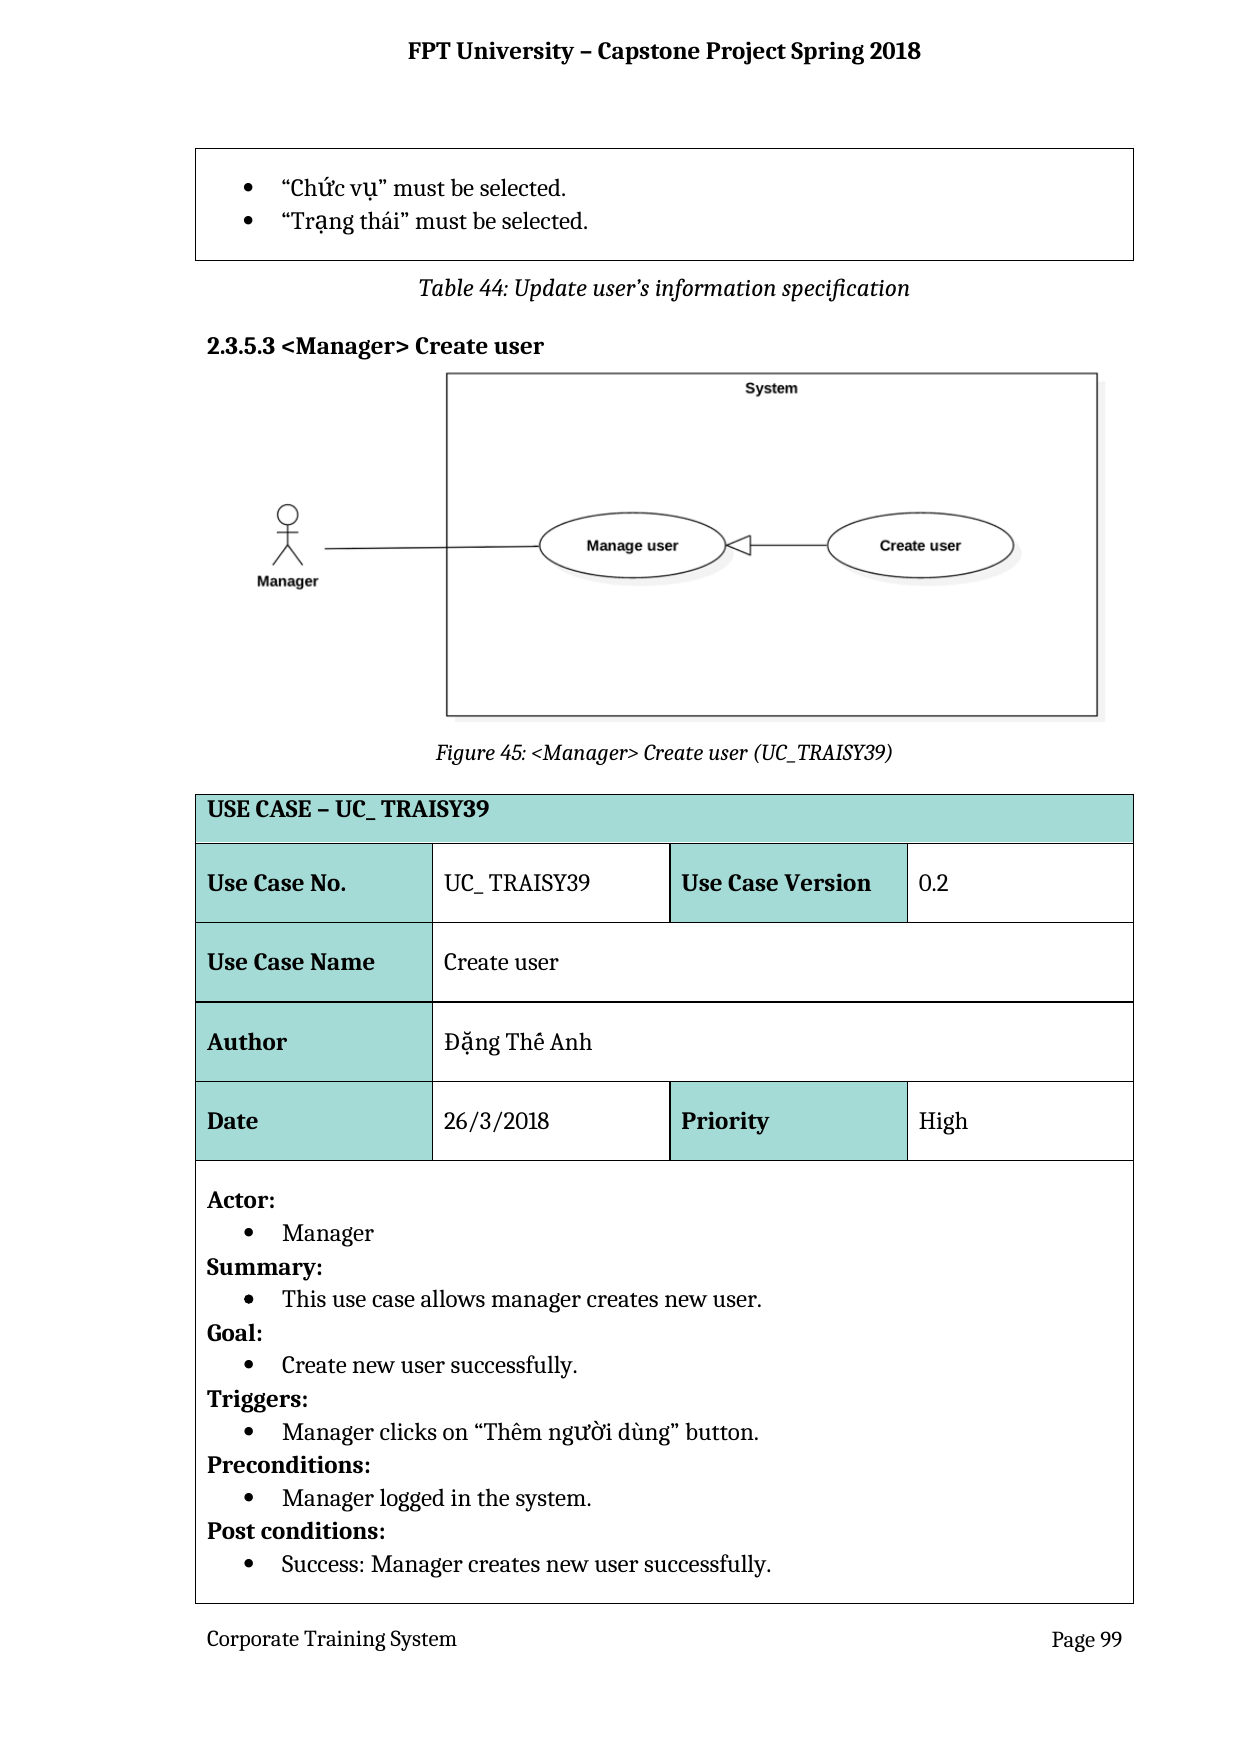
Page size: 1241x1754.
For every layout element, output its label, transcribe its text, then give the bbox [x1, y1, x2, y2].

table_cell Author [196, 1003, 432, 1081]
table_cell Use Case No. [196, 844, 432, 922]
table_cell Create user [433, 923, 1133, 1001]
table_cell 0.2 [908, 844, 1133, 922]
table_cell Priority [671, 1082, 907, 1160]
table_cell UC_ TRAISY39 [433, 844, 669, 922]
table_cell Use Case Version [671, 844, 907, 922]
text Figure 45: <Manager> Create user (UC_TRAISY39) [207, 740, 1122, 766]
picture [206, 364, 1144, 722]
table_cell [196, 1161, 1133, 1603]
table_cell High [908, 1082, 1133, 1160]
table_header USE CASE – UC_ TRAISY39 [196, 795, 1133, 842]
table_cell Đặng Thế Anh [433, 1003, 1133, 1081]
text 2.3.5.3 <Manager> Create user [207, 332, 1122, 361]
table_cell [196, 149, 1133, 260]
table_cell 26/3/2018 [433, 1082, 669, 1160]
table_cell Use Case Name [196, 923, 432, 1001]
table_cell Date [196, 1082, 432, 1160]
